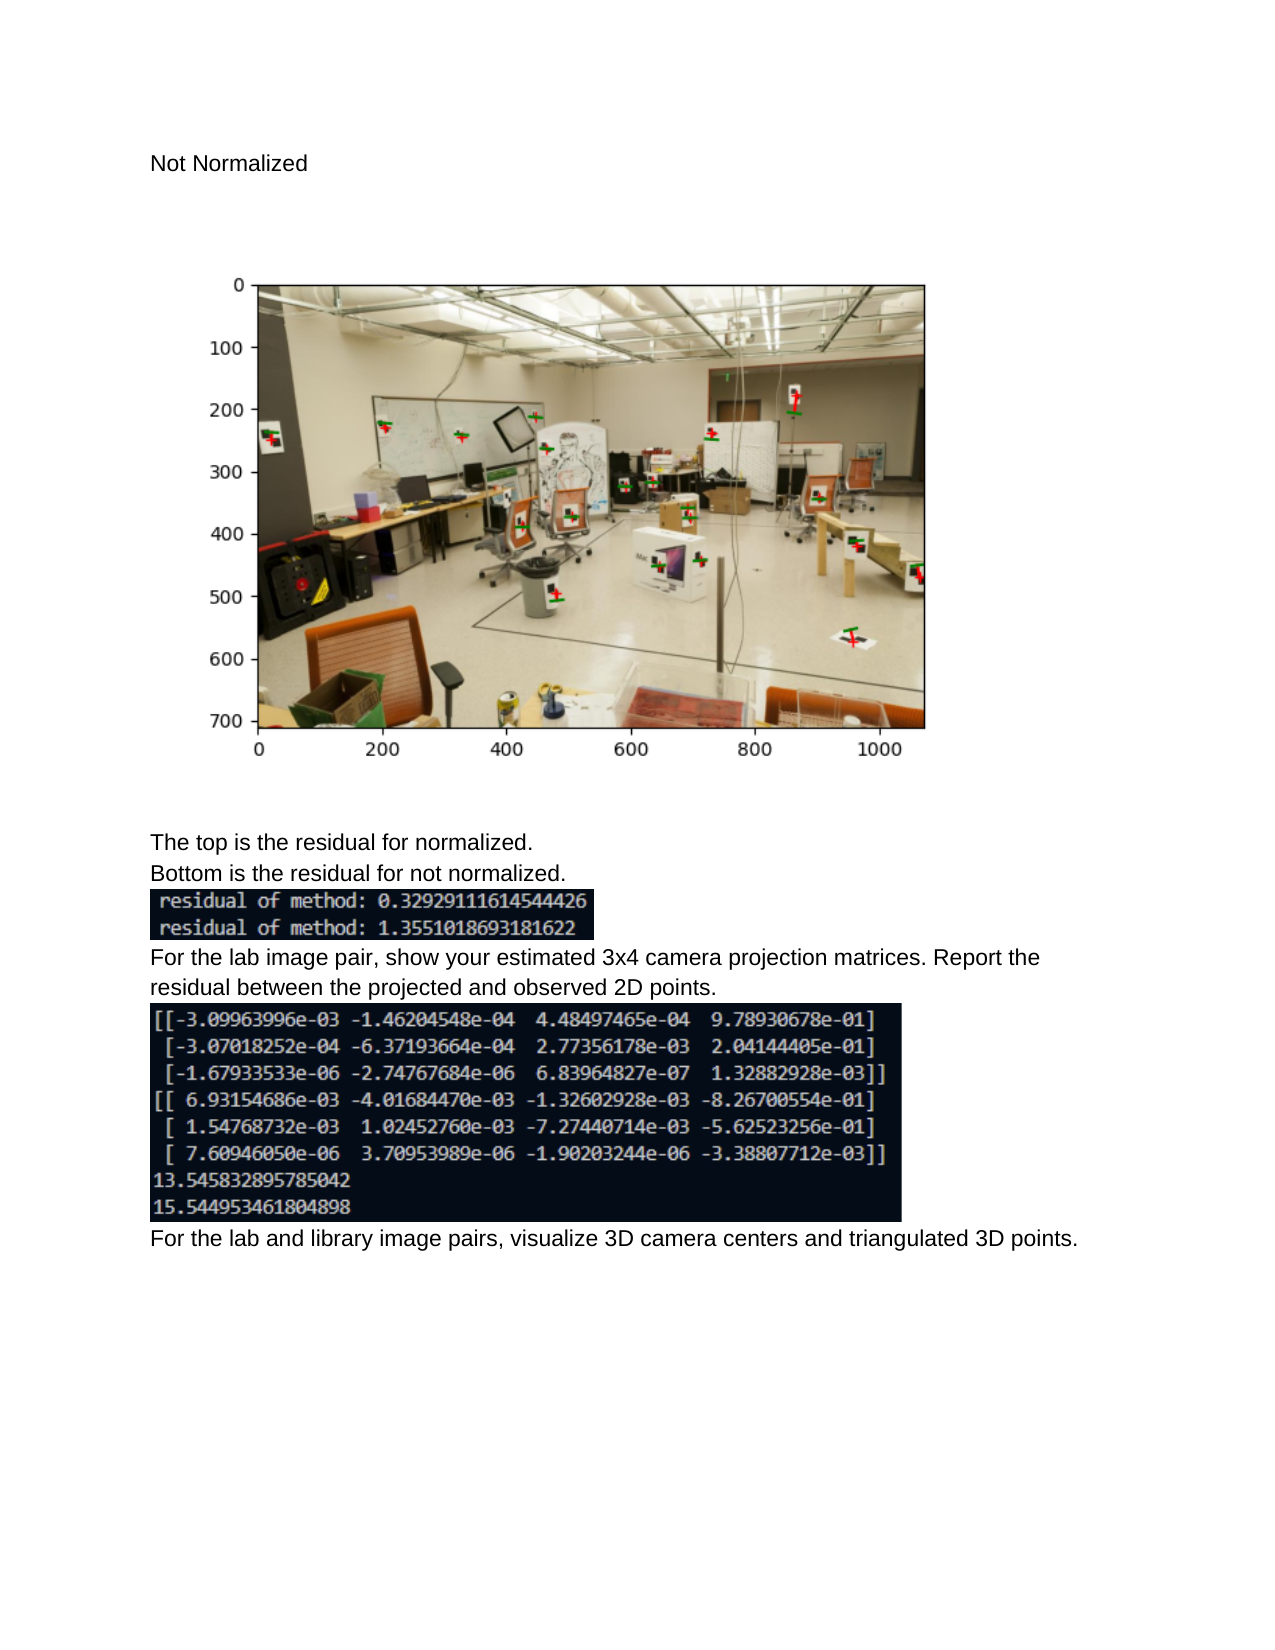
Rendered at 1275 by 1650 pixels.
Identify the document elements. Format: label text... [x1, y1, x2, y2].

text The top is the residual for normalized. [150, 829, 1125, 856]
text Bottom is the residual for not normalized. [150, 859, 1125, 886]
subtitle For the lab and library image pairs, visualize 3D camera centers and triangulated 3D points. [150, 1225, 1125, 1251]
picture [150, 889, 594, 940]
picture [150, 180, 1010, 826]
text Not Normalized [150, 150, 1125, 176]
picture [150, 1003, 902, 1222]
subtitle For the lab image pair, show your estimated 3x4 camera projection matrices. Report the residual between the projected and observed 2D points. [150, 943, 1125, 1000]
